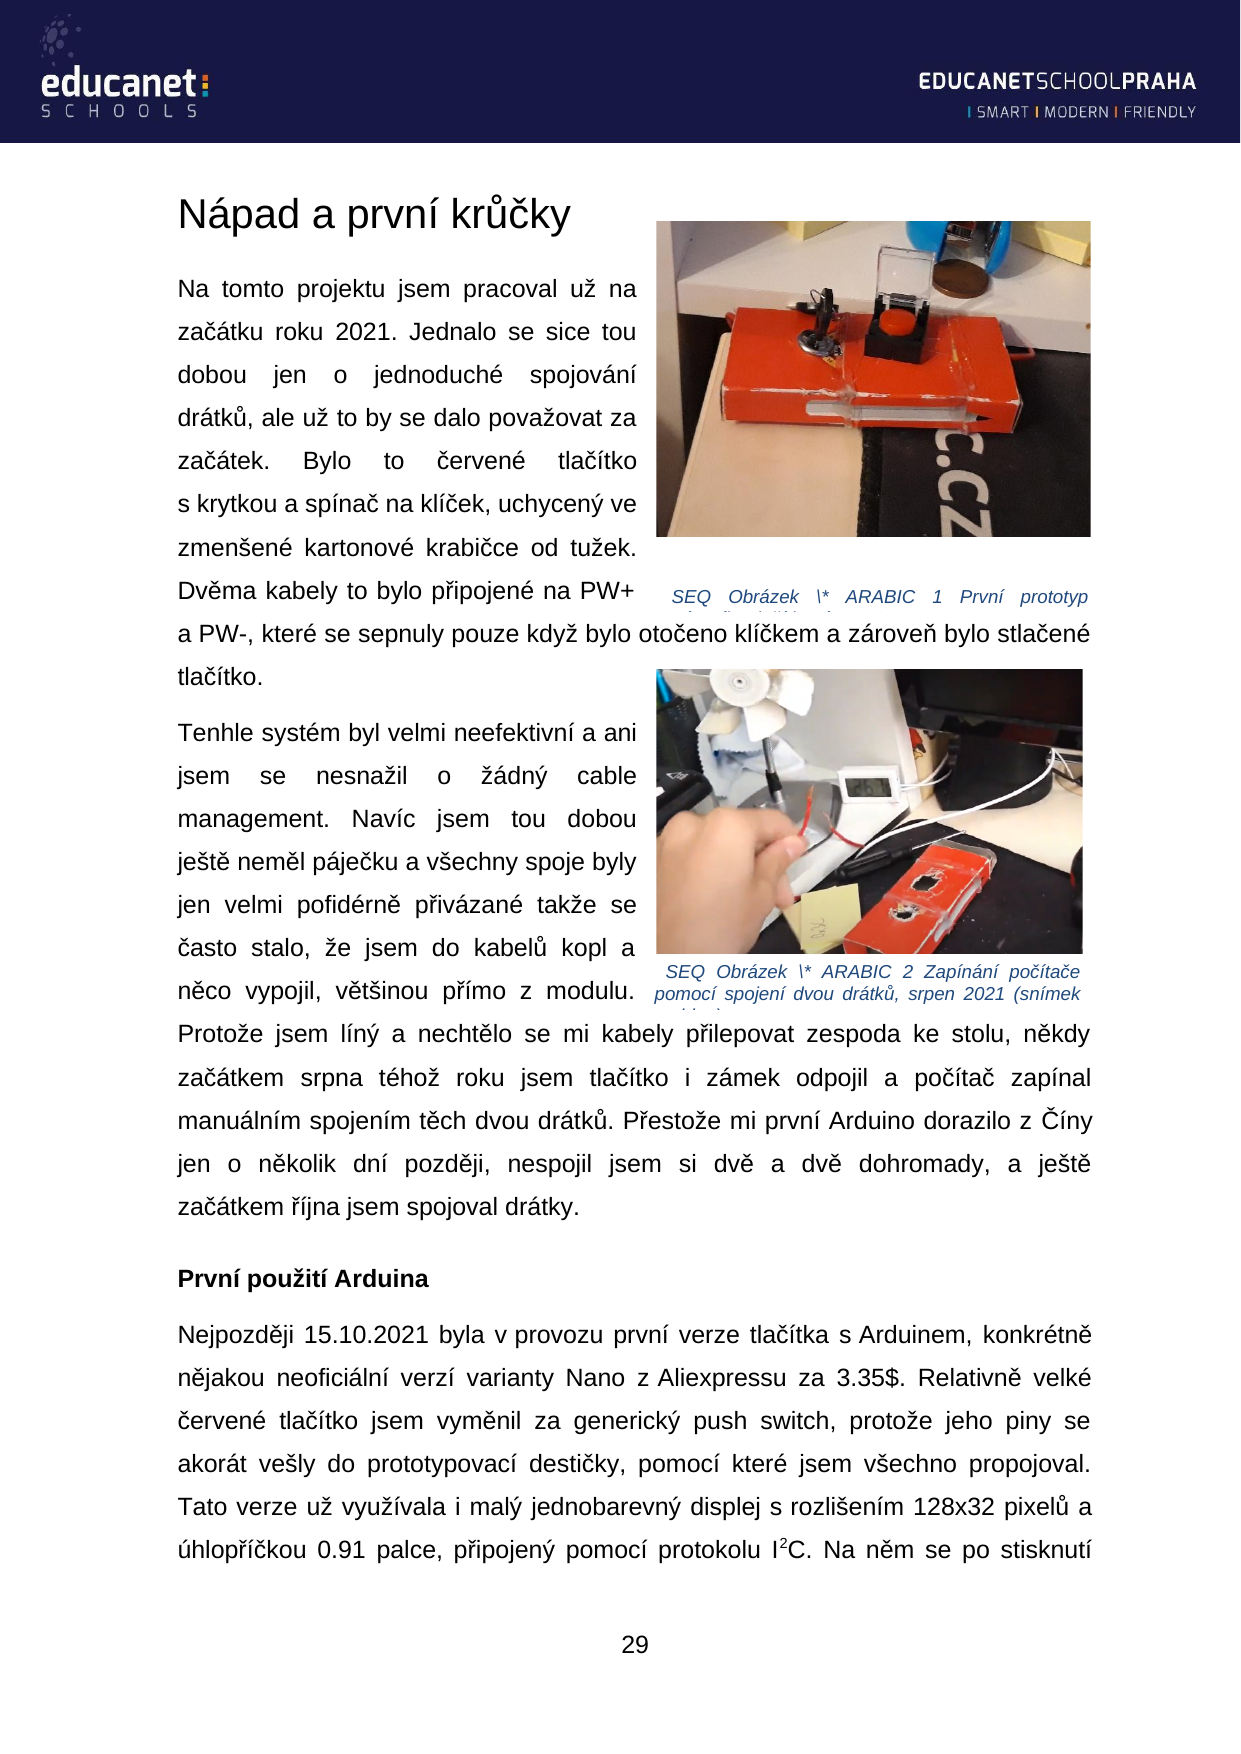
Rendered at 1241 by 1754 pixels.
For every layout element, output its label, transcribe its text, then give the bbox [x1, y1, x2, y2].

subtitle První použití Arduina [177, 1264, 1092, 1293]
picture [656, 669, 1083, 954]
text Tenhle systém byl velmi neefektivní a ani jsem se nesnažil o žádný cable management. Navíc jsem tou dobou ještě neměl páječku a všechny spoje byly jen velmi pofidérně přivázané takže se často stalo, že jsem do kabelů kopl a něco vypojil, většinou přímo z modulu. Protože jsem líný a nechtělo se mi kabely přilepovat zespoda ke stolu, někdy začátkem srpna téhož roku jsem tlačítko i zámek odpojil a počítač zapínal manuálním spojením těch dvou drátků. Přestože mi první Arduino dorazilo z Číny jen o několik dní později, nespojil jsem si dvě a dvě dohromady, a ještě začátkem října jsem spojoval drátky. [177, 717, 1092, 1221]
subtitle Nápad a první krůčky [177, 189, 1092, 237]
picture [656, 221, 1091, 537]
picture [0, 0, 1241, 143]
